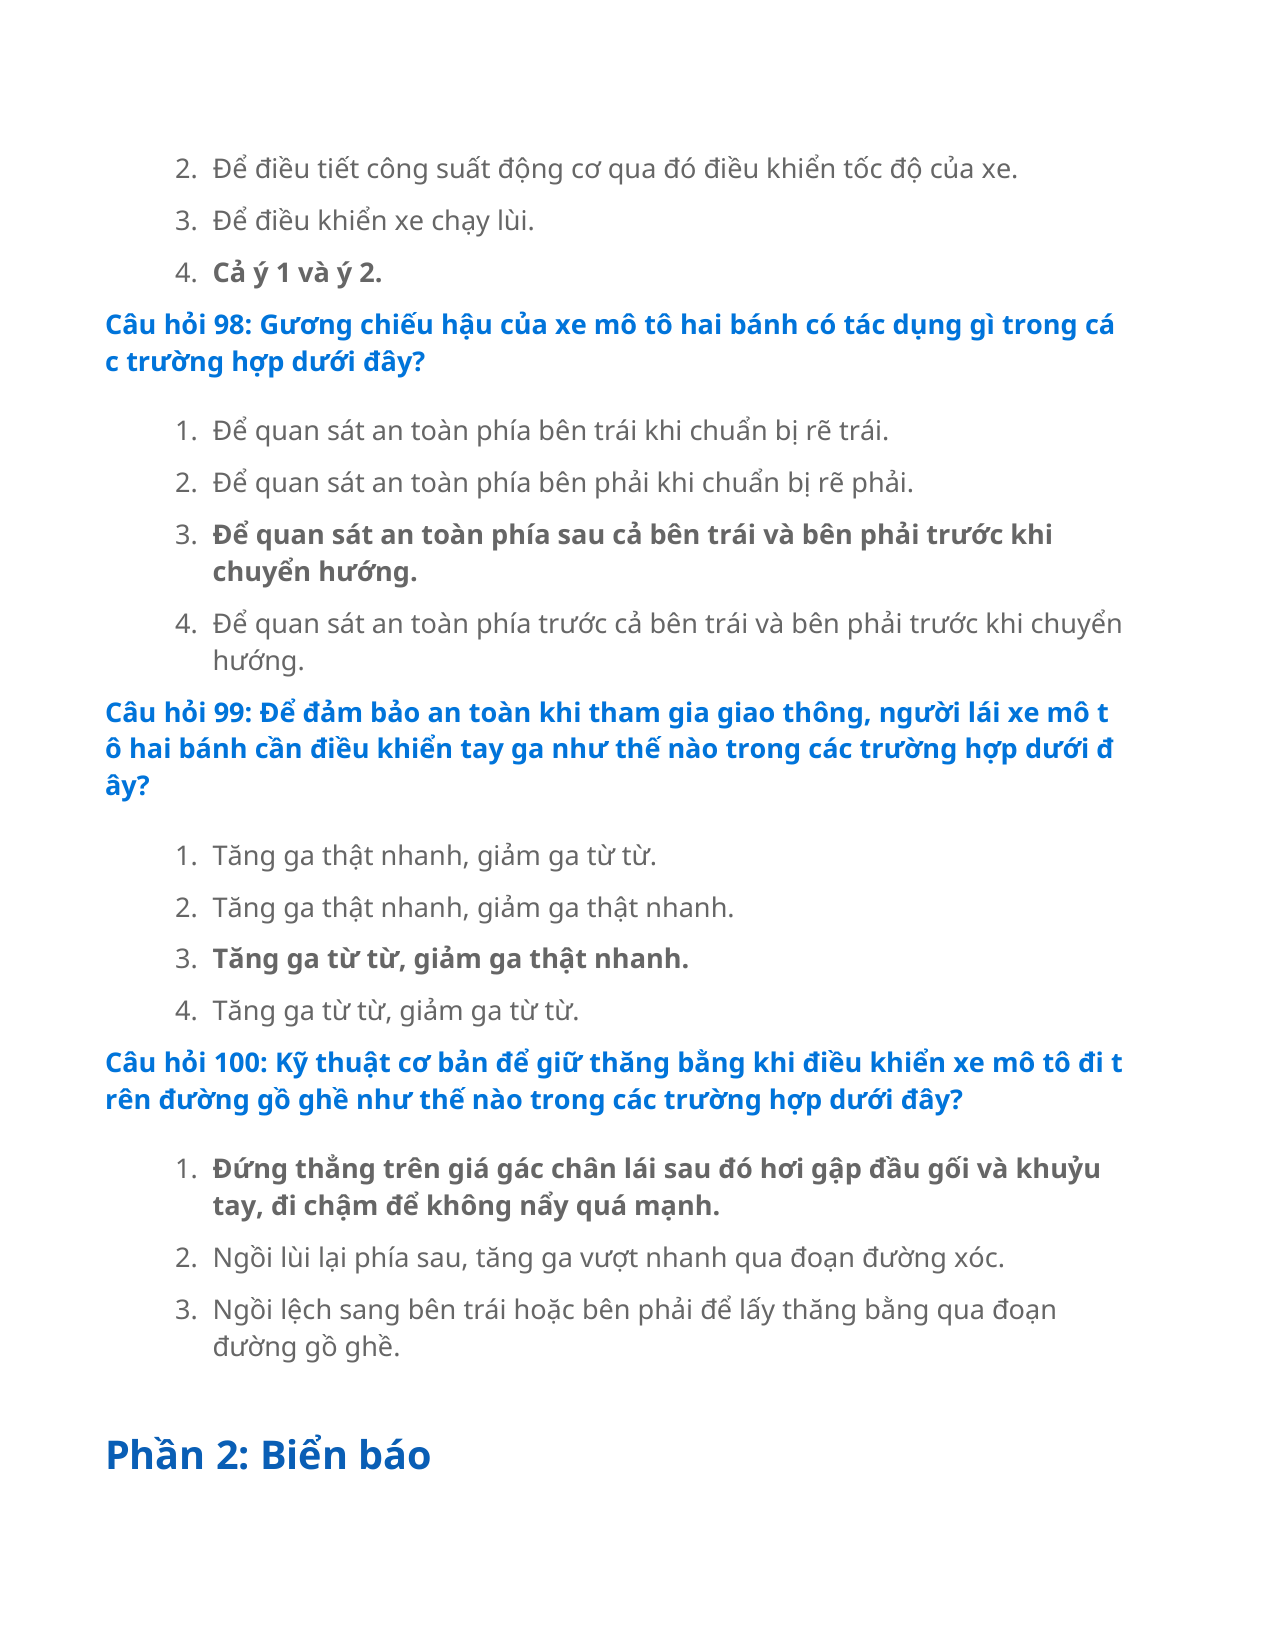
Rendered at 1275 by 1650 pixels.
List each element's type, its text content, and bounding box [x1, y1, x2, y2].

list Để điều tiết công suất động cơ qua đó điều khiển tốc độ của xe. [175, 150, 1125, 187]
list Tăng ga thật nhanh, giảm ga thật nhanh. [175, 888, 1125, 925]
list Để quan sát an toàn phía sau cả bên trái và bên phải trước khi chuyển hướng. [175, 516, 1125, 589]
list Để quan sát an toàn phía bên trái khi chuẩn bị rẽ trái. [175, 412, 1125, 449]
list Để điều khiển xe chạy lùi. [175, 202, 1125, 239]
list Để quan sát an toàn phía bên phải khi chuẩn bị rẽ phải. [175, 464, 1125, 501]
list Ngồi lệch sang bên trái hoặc bên phải để lấy thăng bằng qua đoạn đường gồ ghề. [175, 1291, 1125, 1364]
list Tăng ga thật nhanh, giảm ga từ từ. [175, 836, 1125, 873]
list Ngồi lùi lại phía sau, tăng ga vượt nhanh qua đoạn đường xóc. [175, 1239, 1125, 1276]
text Phần 2: Biển báo [105, 1427, 1125, 1481]
text Câu hỏi 99: Để đảm bảo an toàn khi tham gia giao thông, người lái xe mô tô hai bánh cần điều khiển tay ga như thế nào trong các trường hợp dưới đây? [105, 693, 1125, 804]
list Cả ý 1 và ý 2. [175, 254, 1125, 291]
list Tăng ga từ từ, giảm ga từ từ. [175, 992, 1125, 1029]
list Đứng thẳng trên giá gác chân lái sau đó hơi gập đầu gối và khuỷu tay, đi chậm để không nẩy quá mạnh. [175, 1150, 1125, 1224]
list Để quan sát an toàn phía trước cả bên trái và bên phải trước khi chuyển hướng. [175, 604, 1125, 678]
text Câu hỏi 98: Gương chiếu hậu của xe mô tô hai bánh có tác dụng gì trong các trường hợp dưới đây? [105, 306, 1125, 379]
text Câu hỏi 100: Kỹ thuật cơ bản để giữ thăng bằng khi điều khiển xe mô tô đi trên đường gồ ghề như thế nào trong các trường hợp dưới đây? [105, 1044, 1125, 1117]
list Tăng ga từ từ, giảm ga thật nhanh. [175, 940, 1125, 977]
